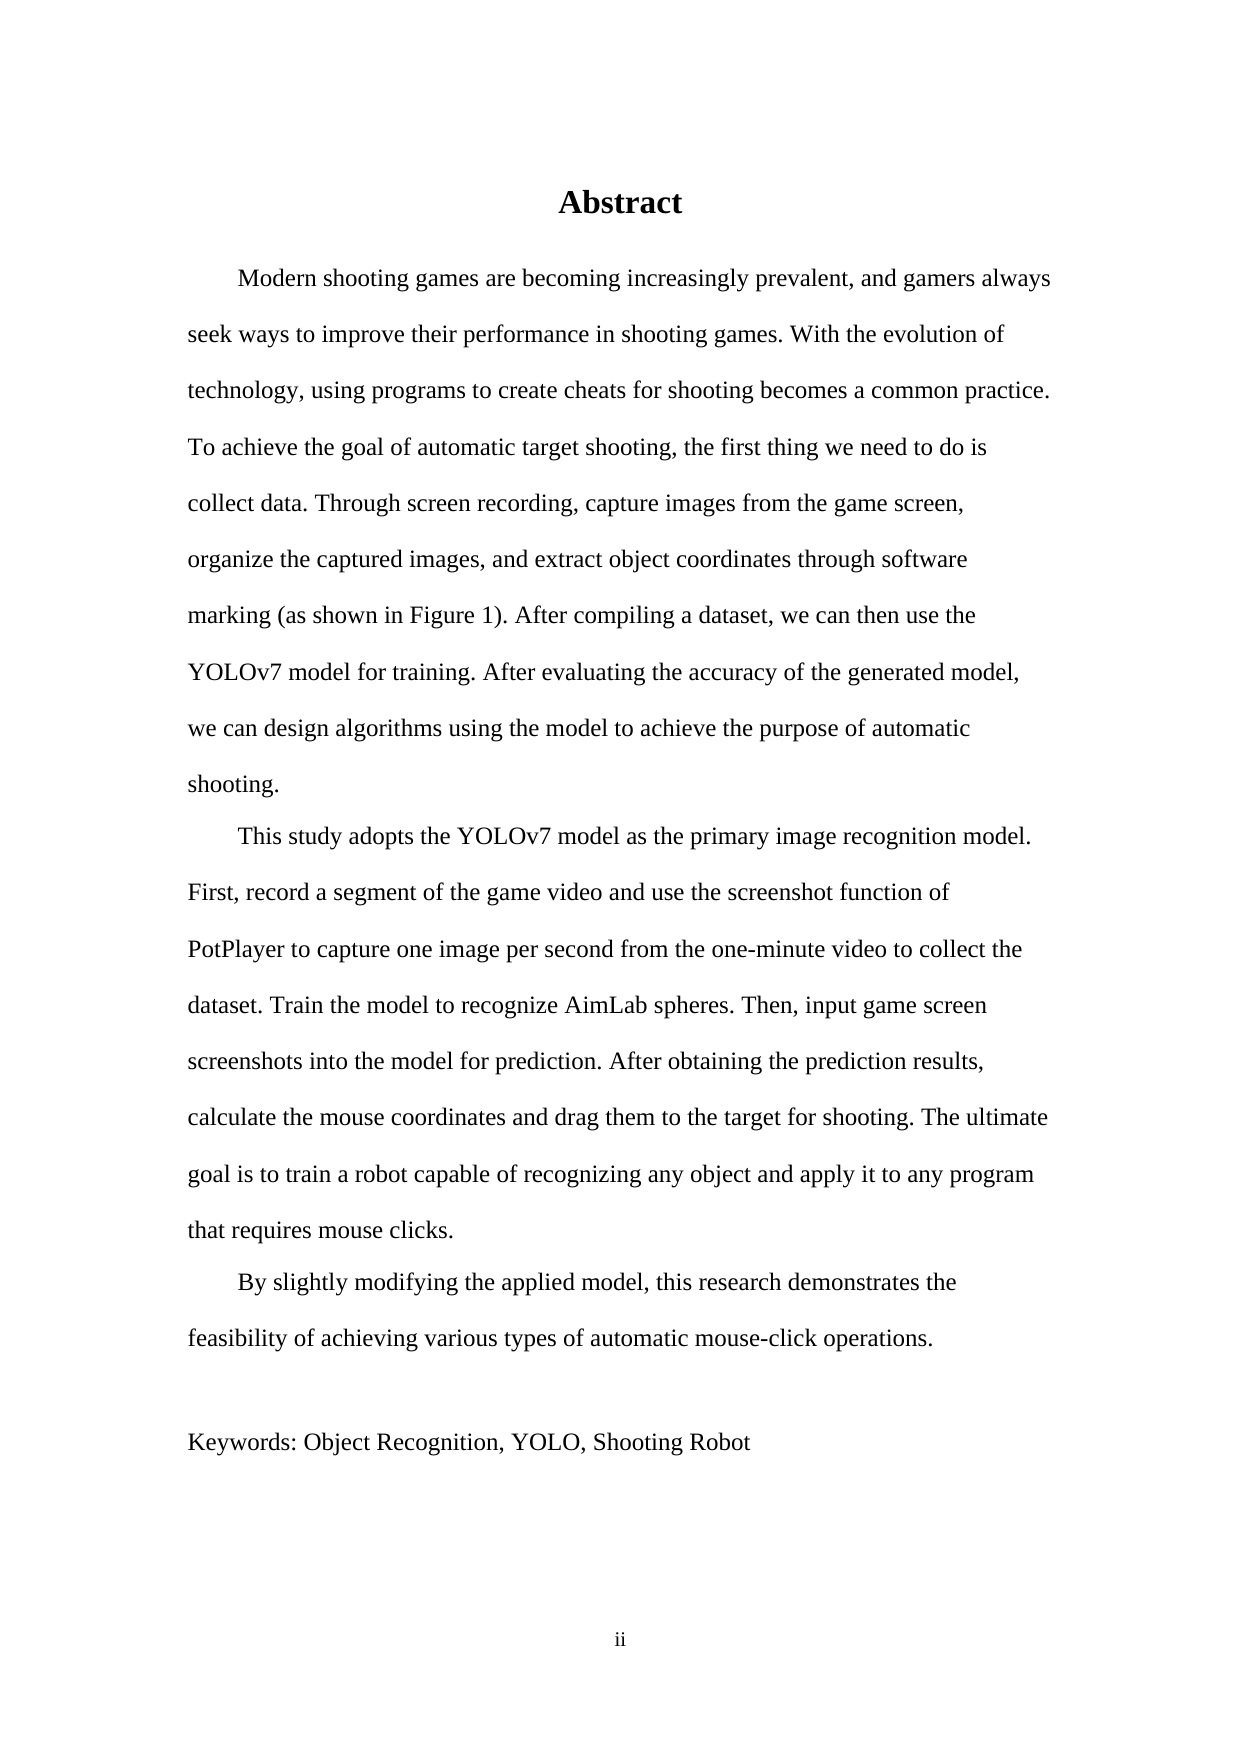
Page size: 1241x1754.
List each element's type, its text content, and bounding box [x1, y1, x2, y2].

text By slightly modifying the applied model, this research demonstrates the feasibility of achieving various types of automatic mouse-click operations. [187, 1262, 1053, 1356]
text Abstract [187, 164, 1053, 239]
text Modern shooting games are becoming increasingly prevalent, and gamers always seek ways to improve their performance in shooting games. With the evolution of technology, using programs to create cheats for shooting becomes a common practice. To achieve the goal of automatic target shooting, the first thing we need to do is collect data. Through screen recording, capture images from the game screen, organize the captured images, and extract object coordinates through software marking (as shown in Figure 1). After compiling a dataset, we can then use the YOLOv7 model for training. After evaluating the accuracy of the generated model, we can design algorithms using the model to achieve the purpose of automatic shooting. [187, 259, 1053, 802]
text Keywords: Object Recognition, YOLO, Shooting Robot [187, 1422, 1053, 1460]
text This study adopts the YOLOv7 model as the primary image recognition model. First, record a segment of the game video and use the screenshot function of PotPlayer to capture one image per second from the one-minute video to collect the dataset. Train the model to recognize AimLab spheres. Then, input game screen screenshots into the model for prediction. After obtaining the prediction results, calculate the mouse coordinates and drag them to the target for shooting. The ultimate goal is to train a robot capable of recognizing any object and apply it to any program that requires mouse clicks. [187, 817, 1053, 1248]
